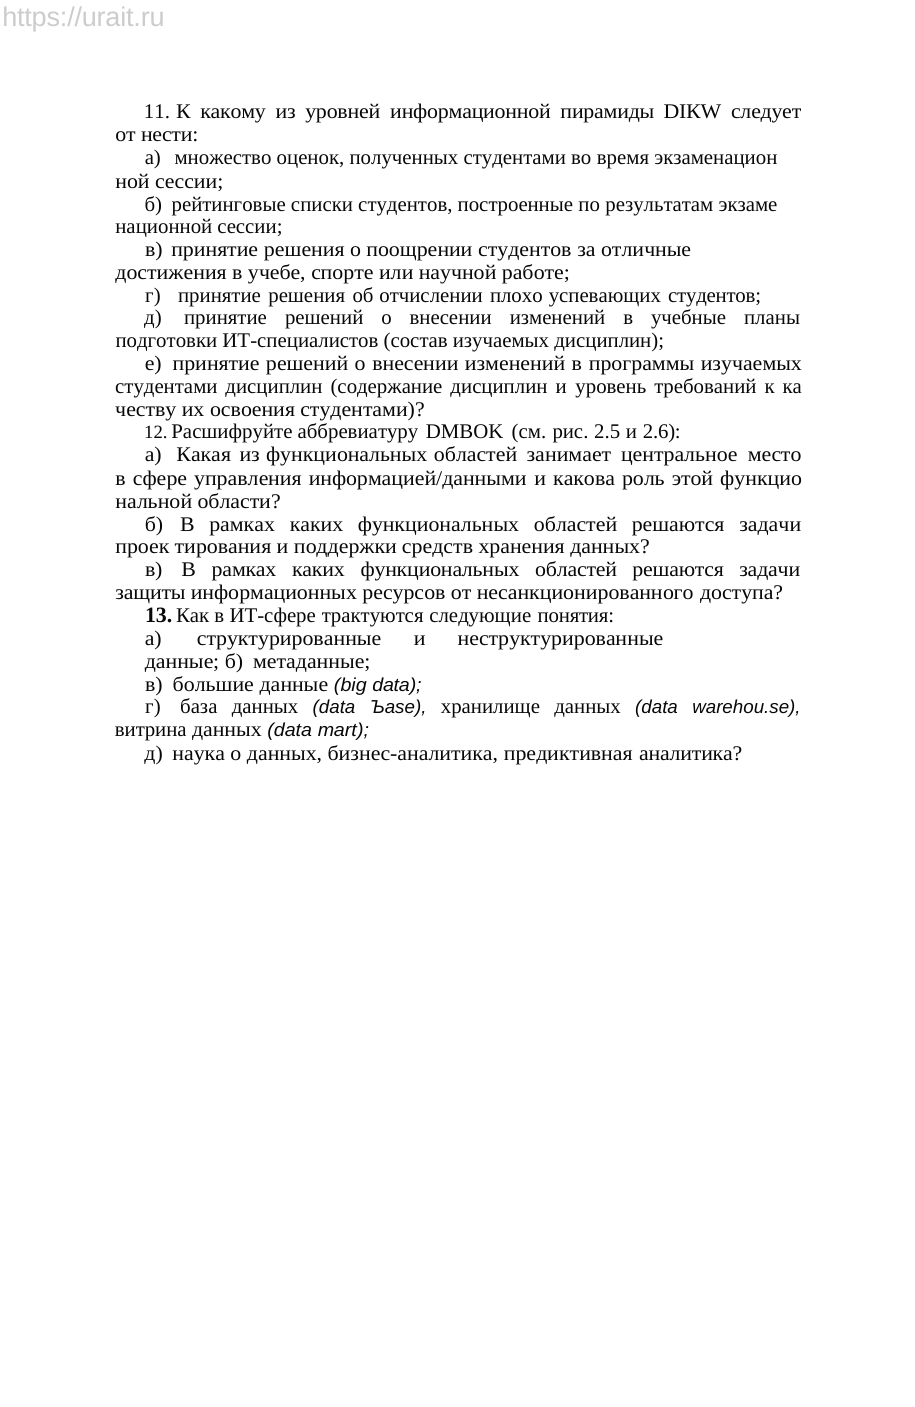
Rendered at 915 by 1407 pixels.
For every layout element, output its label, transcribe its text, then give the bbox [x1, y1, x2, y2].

text е) принятие решений о внесении изменений в программы изучаемых студентами дисциплин (содержание дисциплин и уровень требований к ка­ честву их освоения студентами)? [115, 352, 802, 421]
text г) база данных (data Ъаsе), хранилище данных (data warehou.se), витрина данных (data mart); [114, 696, 800, 741]
text б) рейтинговые списки студентов, построенные по результатам экзаме­ национной сессии; [115, 193, 817, 238]
list Расшифруйте аббревиатуру DMBOK (см. рис. 2.5 и 2.6): [144, 421, 817, 443]
text г) принятие решения об отчислении плохо успевающих студентов; [145, 284, 817, 307]
text а) Какая из функциональных областей занимает центральное место в сфере управления информацией/данными и какова роль этой функцио­ нальной области? [115, 443, 802, 513]
text б) В рамках каких функциональных областей решаются задачи проек­ тирования и поддержки средств хранения данных? [115, 513, 801, 558]
text а) структурированные и неструктурированные данные; б) метаданные; [144, 627, 663, 673]
list К какому из уровней информационной пирамиды DIКW следует от­ нести: [115, 100, 802, 146]
text в) большие данные (big data); [145, 673, 817, 696]
text в) принятие решения о поощрении студентов за отличные достижения в учебе, спорте или научной работе; [115, 238, 800, 284]
text в) В рамках каких функциональных областей решаются задачи защиты информационных ресурсов от несанкционированного доступа? [115, 558, 800, 604]
text а) множество оценок, полученных студентами во время экзаменацион­ ной сессии; [115, 146, 803, 193]
list Как в ИТ-сфере трактуются следующие понятия: [145, 604, 817, 627]
text д) наука о данных, бизнес-аналитика, предиктивная аналитика? [144, 741, 817, 764]
text д) принятие решений о внесении изменений в учебные планы подготовки ИТ-специалистов (состав изучаемых дисциплин); [115, 307, 800, 352]
